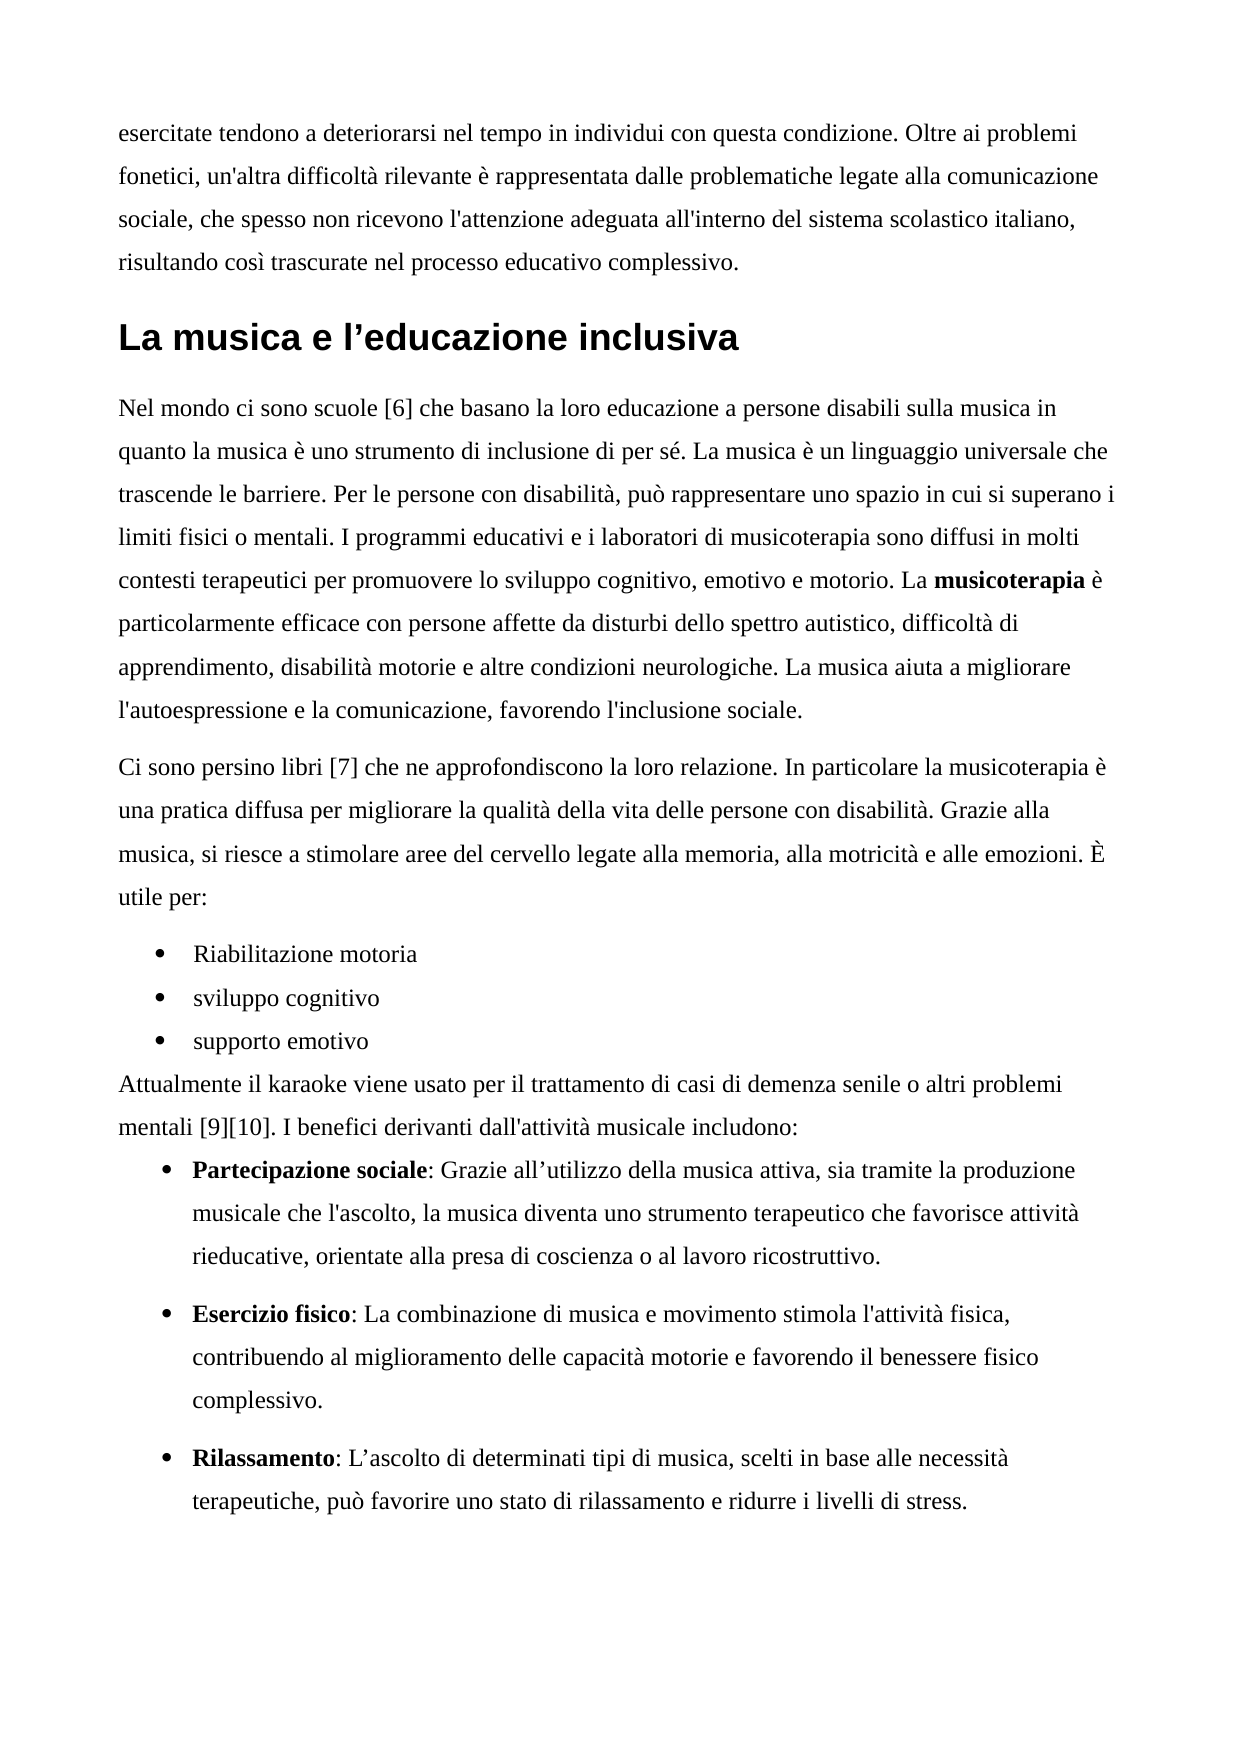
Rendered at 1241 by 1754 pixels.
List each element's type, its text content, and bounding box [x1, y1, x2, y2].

list Partecipazione sociale: Grazie all’utilizzo della musica attiva, sia tramite la produzione musicale che l'ascolto, la musica diventa uno strumento terapeutico che favorisce attività rieducative, orientate alla presa di coscienza o al lavoro ricostruttivo. [162, 1155, 1122, 1270]
list supporto emotivo [156, 1026, 1122, 1054]
list Riabilitazione motoria [156, 939, 1122, 968]
subtitle La musica e l’educazione inclusiva [118, 316, 1122, 359]
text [118, 118, 1122, 276]
list Rilassamento: L’ascolto di determinati tipi di musica, scelti in base alle necessità terapeutiche, può favorire uno stato di rilassamento e ridurre i livelli di stress. [162, 1443, 1122, 1515]
list Esercizio fisico: La combinazione di musica e movimento stimola l'attività fisica, contribuendo al miglioramento delle capacità motorie e favorendo il benessere fisico complessivo. [162, 1299, 1122, 1414]
text Attualmente il karaoke viene usato per il trattamento di casi di demenza senile o altri problemi mentali [9][10]. I benefici derivanti dall'attività musicale includono: [118, 1069, 1122, 1141]
text Ci sono persino libri [7] che ne approfondiscono la loro relazione. In particolare la musicoterapia è una pratica diffusa per migliorare la qualità della vita delle persone con disabilità. Grazie alla musica, si riesce a stimolare aree del cervello legate alla memoria, alla motricità e alle emozioni. È utile per: [118, 752, 1122, 911]
list sviluppo cognitivo [156, 983, 1122, 1011]
text Nel mondo ci sono scuole [6] che basano la loro educazione a persone disabili sulla musica in quanto la musica è uno strumento di inclusione di per sé. La musica è un linguaggio universale che trascende le barriere. Per le persone con disabilità, può rappresentare uno spazio in cui si superano i limiti fisici o mentali. I programmi educativi e i laboratori di musicoterapia sono diffusi in molti contesti terapeutici per promuovere lo sviluppo cognitivo, emotivo e motorio. La musicoterapia è particolarmente efficace con persone affette da disturbi dello spettro autistico, difficoltà di apprendimento, disabilità motorie e altre condizioni neurologiche. La musica aiuta a migliorare l'autoespressione e la comunicazione, favorendo l'inclusione sociale. [118, 393, 1122, 723]
